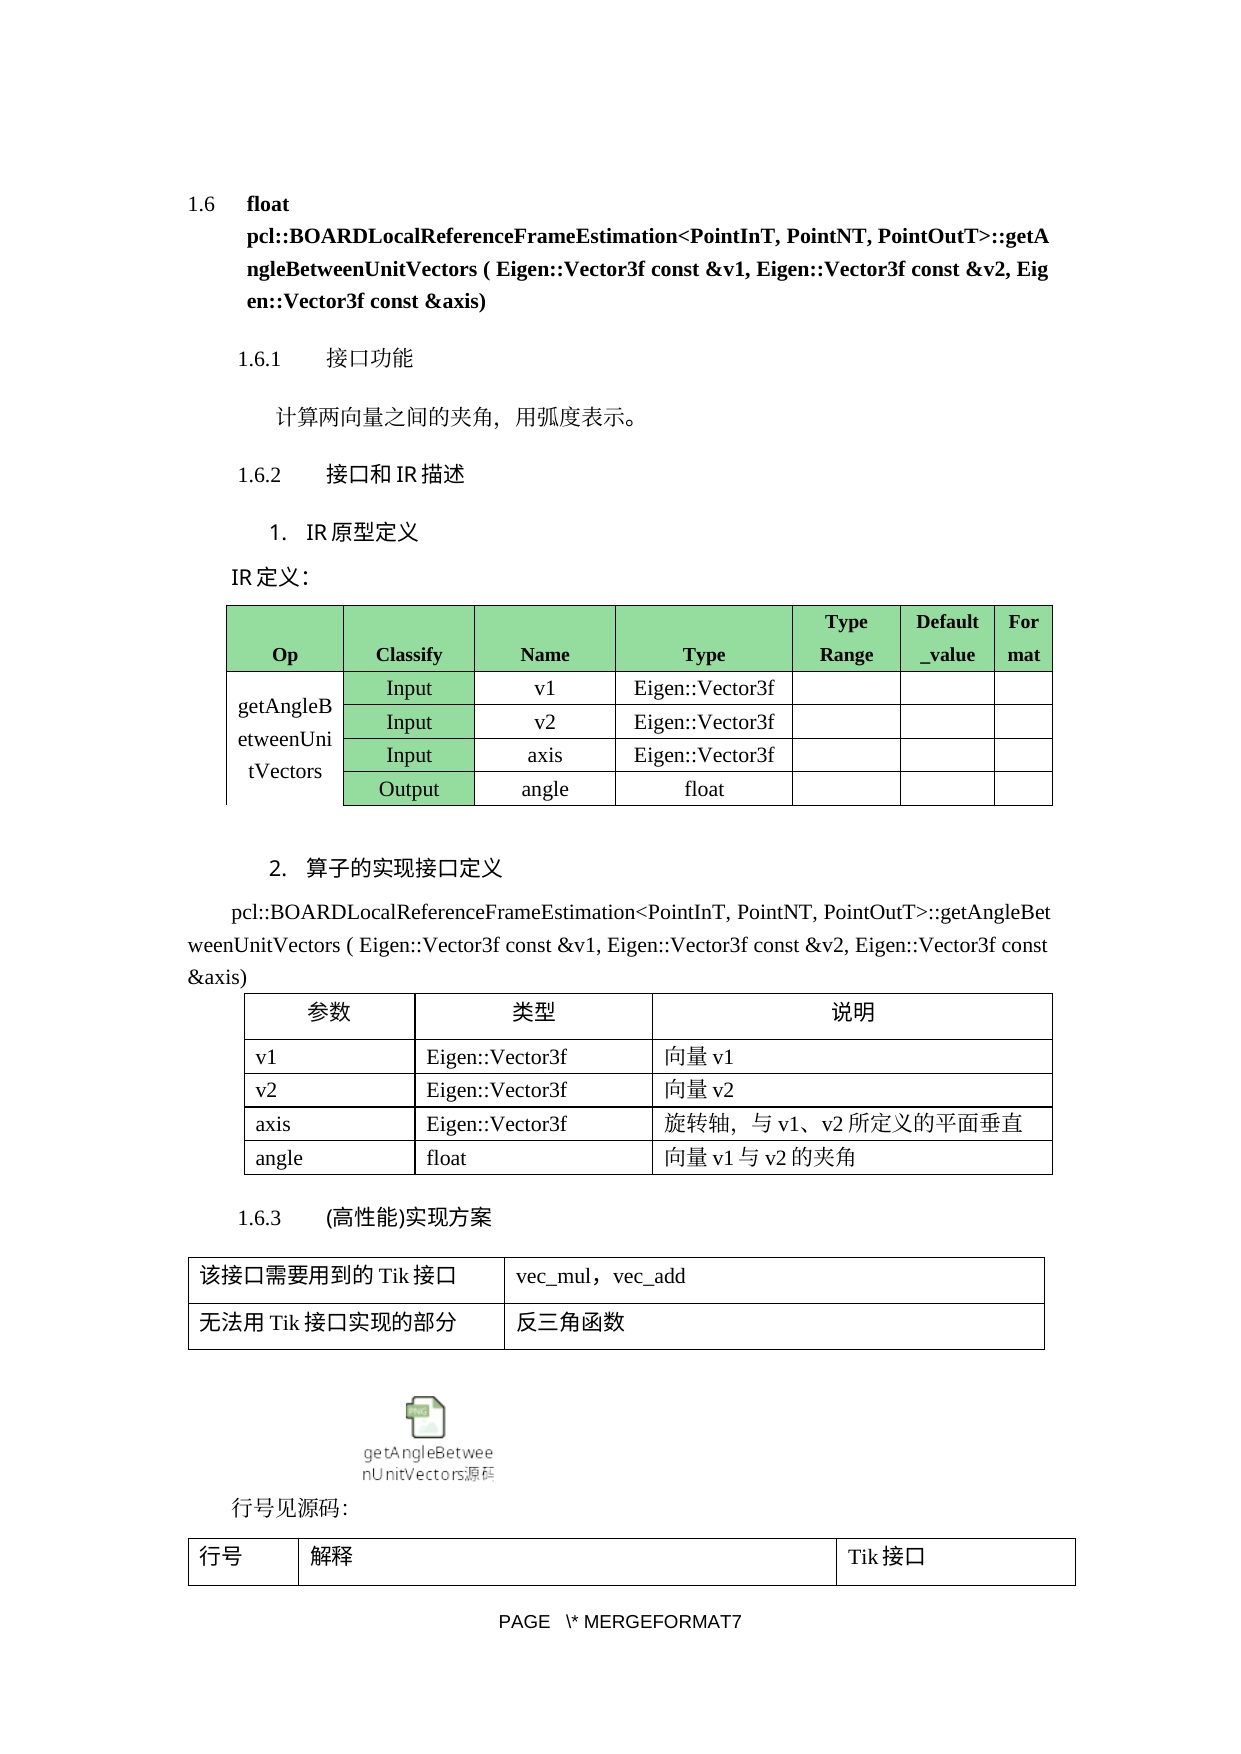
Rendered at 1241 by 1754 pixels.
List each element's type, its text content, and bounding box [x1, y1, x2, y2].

table_cell Eigen::Vector3f [616, 672, 792, 704]
table_cell [901, 772, 994, 805]
list 算子的实现接口定义 [269, 851, 1053, 883]
table_header 说明 [653, 994, 1052, 1039]
table_cell Eigen::Vector3f [616, 739, 792, 771]
table_header Format [995, 606, 1052, 671]
table_cell [793, 772, 900, 805]
subtitle float pcl::BOARDLocalReferenceFrameEstimation<PointInT, PointNT, PointOutT>::getAngleBetweenUnitVectors ( Eigen::Vector3f const &v1, Eigen::Vector3f const &v2, Eigen::Vector3f const &axis) [187, 187, 1053, 317]
table_header Default_value [901, 606, 994, 671]
table_cell [793, 705, 900, 738]
table_cell angle [475, 772, 615, 805]
text IR定义： [187, 559, 1053, 592]
table_header Op [227, 606, 343, 671]
table_header 该接口需要用到的Tik接口 [189, 1258, 504, 1303]
table_cell Eigen::Vector3f [416, 1074, 652, 1106]
list IR原型定义 [269, 514, 1053, 547]
table_header 参数 [245, 994, 414, 1039]
table_cell float [416, 1141, 652, 1173]
table_cell Input [344, 672, 474, 704]
table_cell Eigen::Vector3f [616, 705, 792, 738]
table_header Name [475, 606, 615, 671]
table_cell getAngleBetweenUnitVectors [227, 672, 343, 805]
table_header Type [616, 606, 792, 671]
table_cell [901, 672, 994, 704]
table_header 行号 [189, 1539, 298, 1585]
subtitle (高性能)实现方案 [237, 1199, 1053, 1232]
subtitle 接口和IR描述 [237, 457, 1053, 489]
table_cell [995, 672, 1052, 704]
table_header 解释 [299, 1539, 836, 1585]
table_cell v2 [245, 1074, 414, 1106]
table_cell Input [344, 739, 474, 771]
table_cell v2 [475, 705, 615, 738]
table_header vec_mul，vec_add [505, 1258, 1044, 1303]
text 行号见源码： [187, 1395, 1053, 1525]
table_cell v1 [245, 1040, 414, 1073]
text pcl::BOARDLocalReferenceFrameEstimation<PointInT, PointNT, PointOutT>::getAngleBetweenUnitVectors ( Eigen::Vector3f const &v1, Eigen::Vector3f const &v2, Eigen::Vector3f const &axis) [187, 896, 1053, 993]
table_header Type Range [793, 606, 900, 671]
table_cell Eigen::Vector3f [416, 1108, 652, 1140]
table_header Tik接口 [837, 1539, 1075, 1585]
text 计算两向量之间的夹角，用弧度表示。 [231, 399, 1053, 432]
table_cell 无法用Tik接口实现的部分 [189, 1304, 504, 1349]
table_cell axis [475, 739, 615, 771]
table_cell [995, 739, 1052, 771]
subtitle 接口功能 [237, 342, 1053, 374]
table_cell [995, 705, 1052, 738]
table_cell 向量v1 [653, 1040, 1052, 1073]
table_cell float [616, 772, 792, 805]
table_cell [901, 739, 994, 771]
table_cell Input [344, 705, 474, 738]
table_cell [793, 672, 900, 704]
table_cell Eigen::Vector3f [416, 1040, 652, 1073]
table_cell 旋转轴，与v1、v2所定义的平面垂直 [653, 1108, 1052, 1140]
table_cell [901, 705, 994, 738]
table_cell angle [245, 1141, 414, 1173]
table_header 类型 [416, 994, 652, 1039]
table_cell axis [245, 1108, 414, 1140]
table_cell [793, 739, 900, 771]
table_cell 向量v1与v2的夹角 [653, 1141, 1052, 1173]
table_cell 反三角函数 [505, 1304, 1044, 1349]
table_cell 向量v2 [653, 1074, 1052, 1106]
table_cell Output [344, 772, 474, 805]
table_cell [995, 772, 1052, 805]
table_header Classify [344, 606, 474, 671]
table_cell v1 [475, 672, 615, 704]
